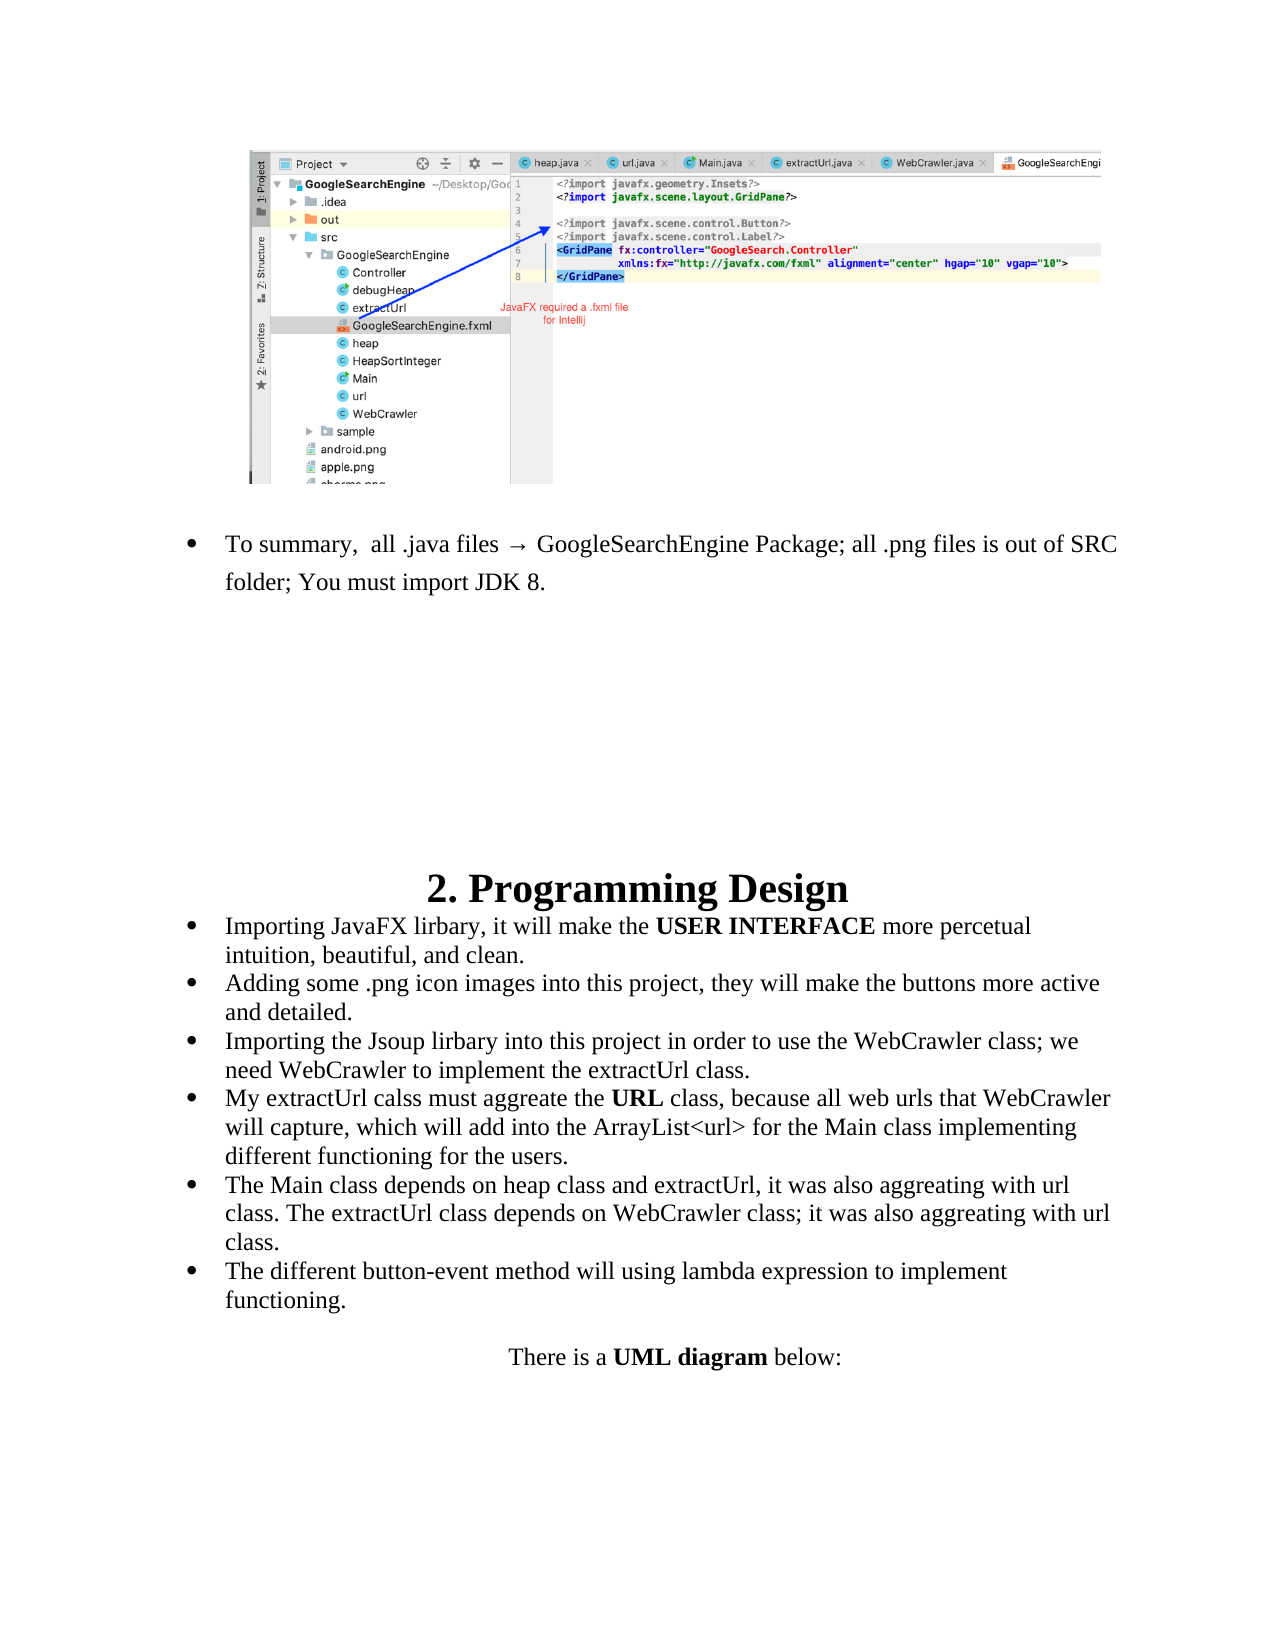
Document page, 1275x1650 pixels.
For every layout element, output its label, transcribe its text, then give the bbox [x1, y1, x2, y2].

list My extractUrl calss must aggreate the URL class, because all web urls that WebCrawler will capture, which will add into the ArrayList<url> for the Main class implementing different functioning for the users. [187, 1083, 1125, 1170]
text 2. Programming Design [150, 863, 1125, 911]
list The different button-event method will using lambda expression to implement functioning. [187, 1256, 1125, 1313]
list The Main class depends on heap class and extractUrl, it was also aggreating with url class. The extractUrl class depends on WebCrawler class; it was also aggreating with url class. [187, 1170, 1125, 1256]
list Importing JavaFX lirbary, it will make the USER INTERFACE more percetual intuition, beautiful, and clean. [187, 911, 1125, 968]
picture [249, 150, 1101, 484]
list To summary, all .java files GoogleSearchEngine Package; all .png files is out of SRC folder; You must import JDK 8. [187, 521, 1125, 596]
list Importing the Jsoup lirbary into this project in order to use the WebCrawler class; we need WebCrawler to implement the extractUrl class. [187, 1026, 1125, 1083]
list Adding some .png icon images into this project, they will make the buttons more active and detailed. [187, 968, 1125, 1026]
list There is a UML diagram below: [225, 1342, 1125, 1371]
